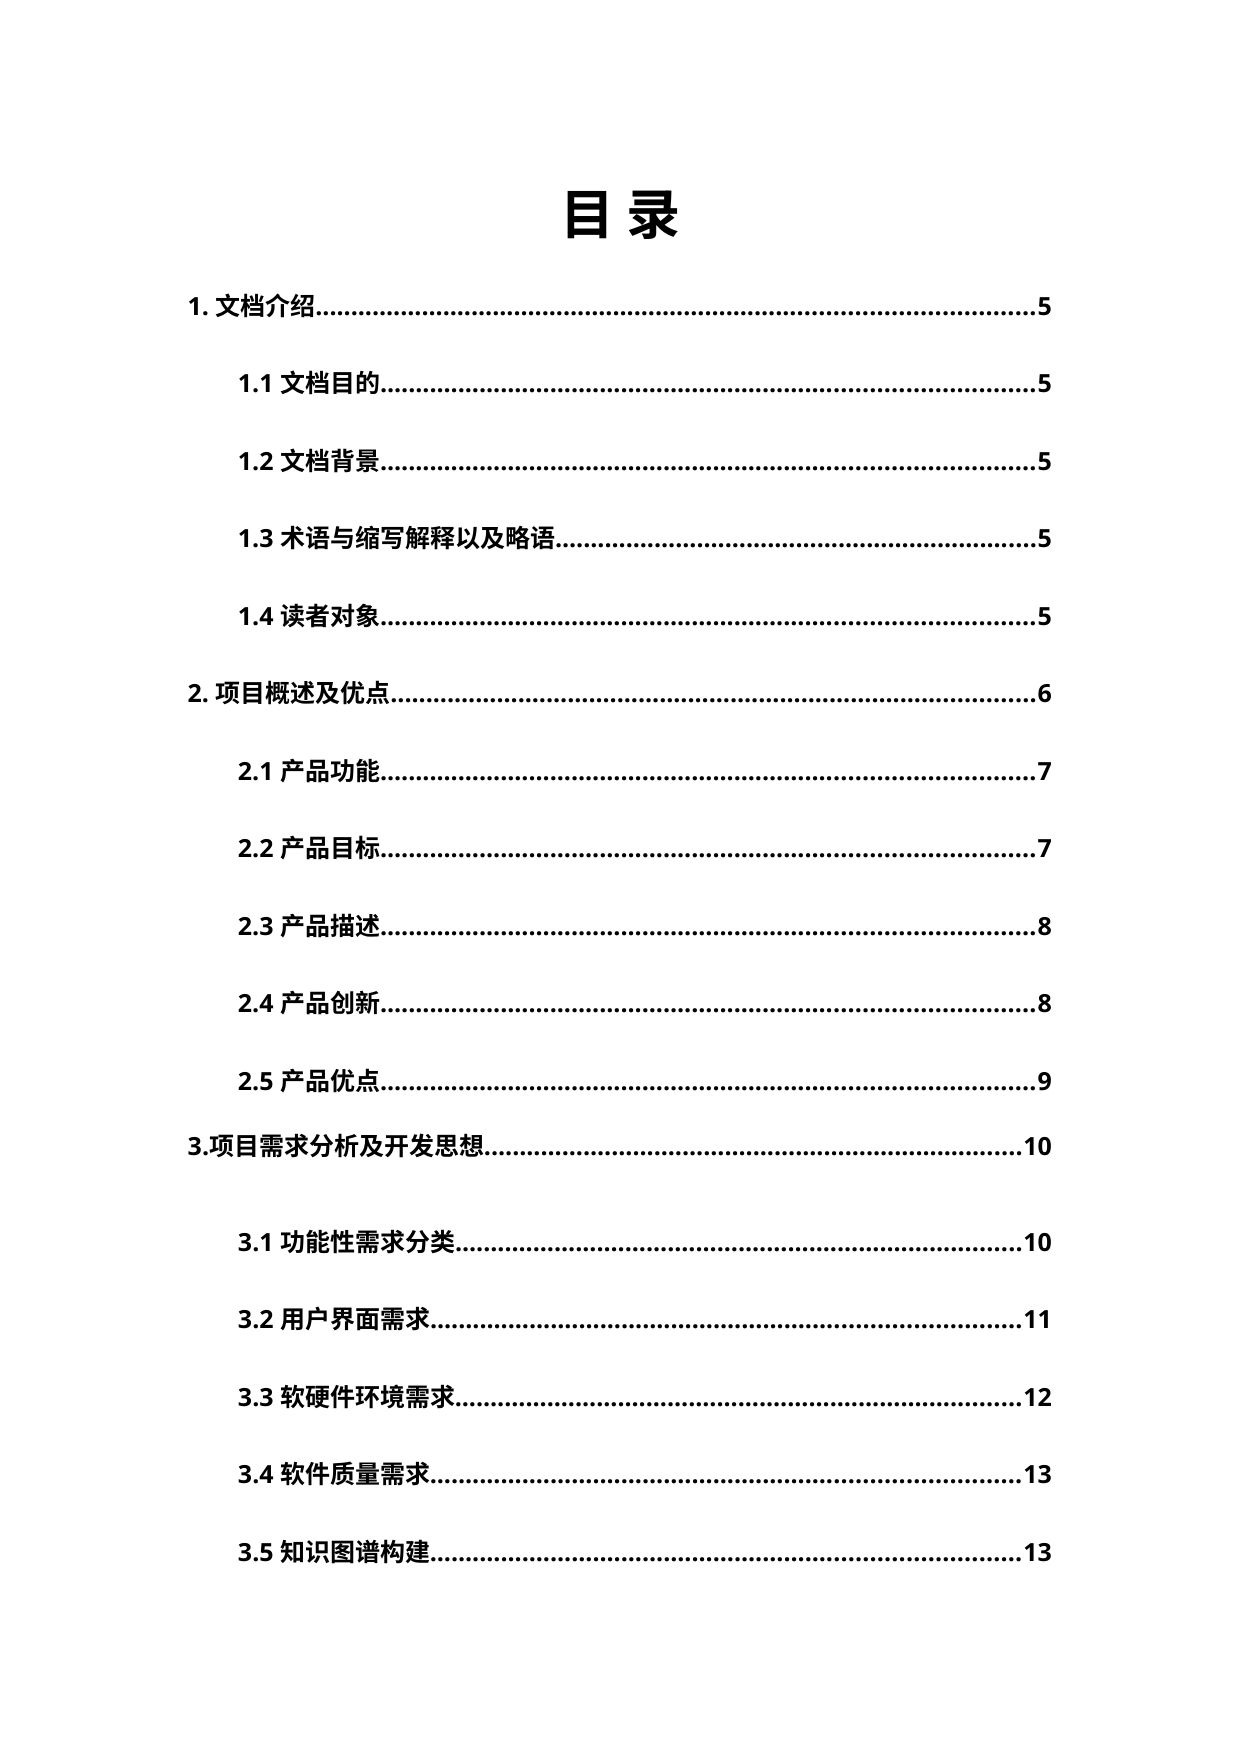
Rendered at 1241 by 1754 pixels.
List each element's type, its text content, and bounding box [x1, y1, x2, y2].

text 3.4 软件质量需求 13 [187, 1440, 1053, 1505]
text 3.1 功能性需求分类 10 [187, 1208, 1053, 1273]
text 1.4 读者对象 5 [187, 582, 1053, 647]
text 1. 文档介绍 5 [187, 272, 1053, 337]
text 2.1 产品功能 7 [187, 737, 1053, 802]
text 2.5 产品优点 9 [187, 1047, 1053, 1112]
text 2.4 产品创新 8 [187, 969, 1053, 1034]
text 3.2 用户界面需求 11 [187, 1285, 1053, 1350]
text 3.项目需求分析及开发思想 10 [187, 1112, 1053, 1177]
text 3.5 知识图谱构建 13 [187, 1518, 1053, 1583]
text 1.2 文档背景 5 [187, 427, 1053, 492]
text 目 录 [187, 162, 1053, 259]
text 1.1 文档目的 5 [187, 349, 1053, 414]
text 2.3 产品描述 8 [187, 892, 1053, 957]
text 3.3 软硬件环境需求 12 [187, 1363, 1053, 1428]
text 2.2 产品目标 7 [187, 814, 1053, 879]
text 2. 项目概述及优点 6 [187, 659, 1053, 724]
text 1.3 术语与缩写解释以及略语 5 [187, 504, 1053, 569]
